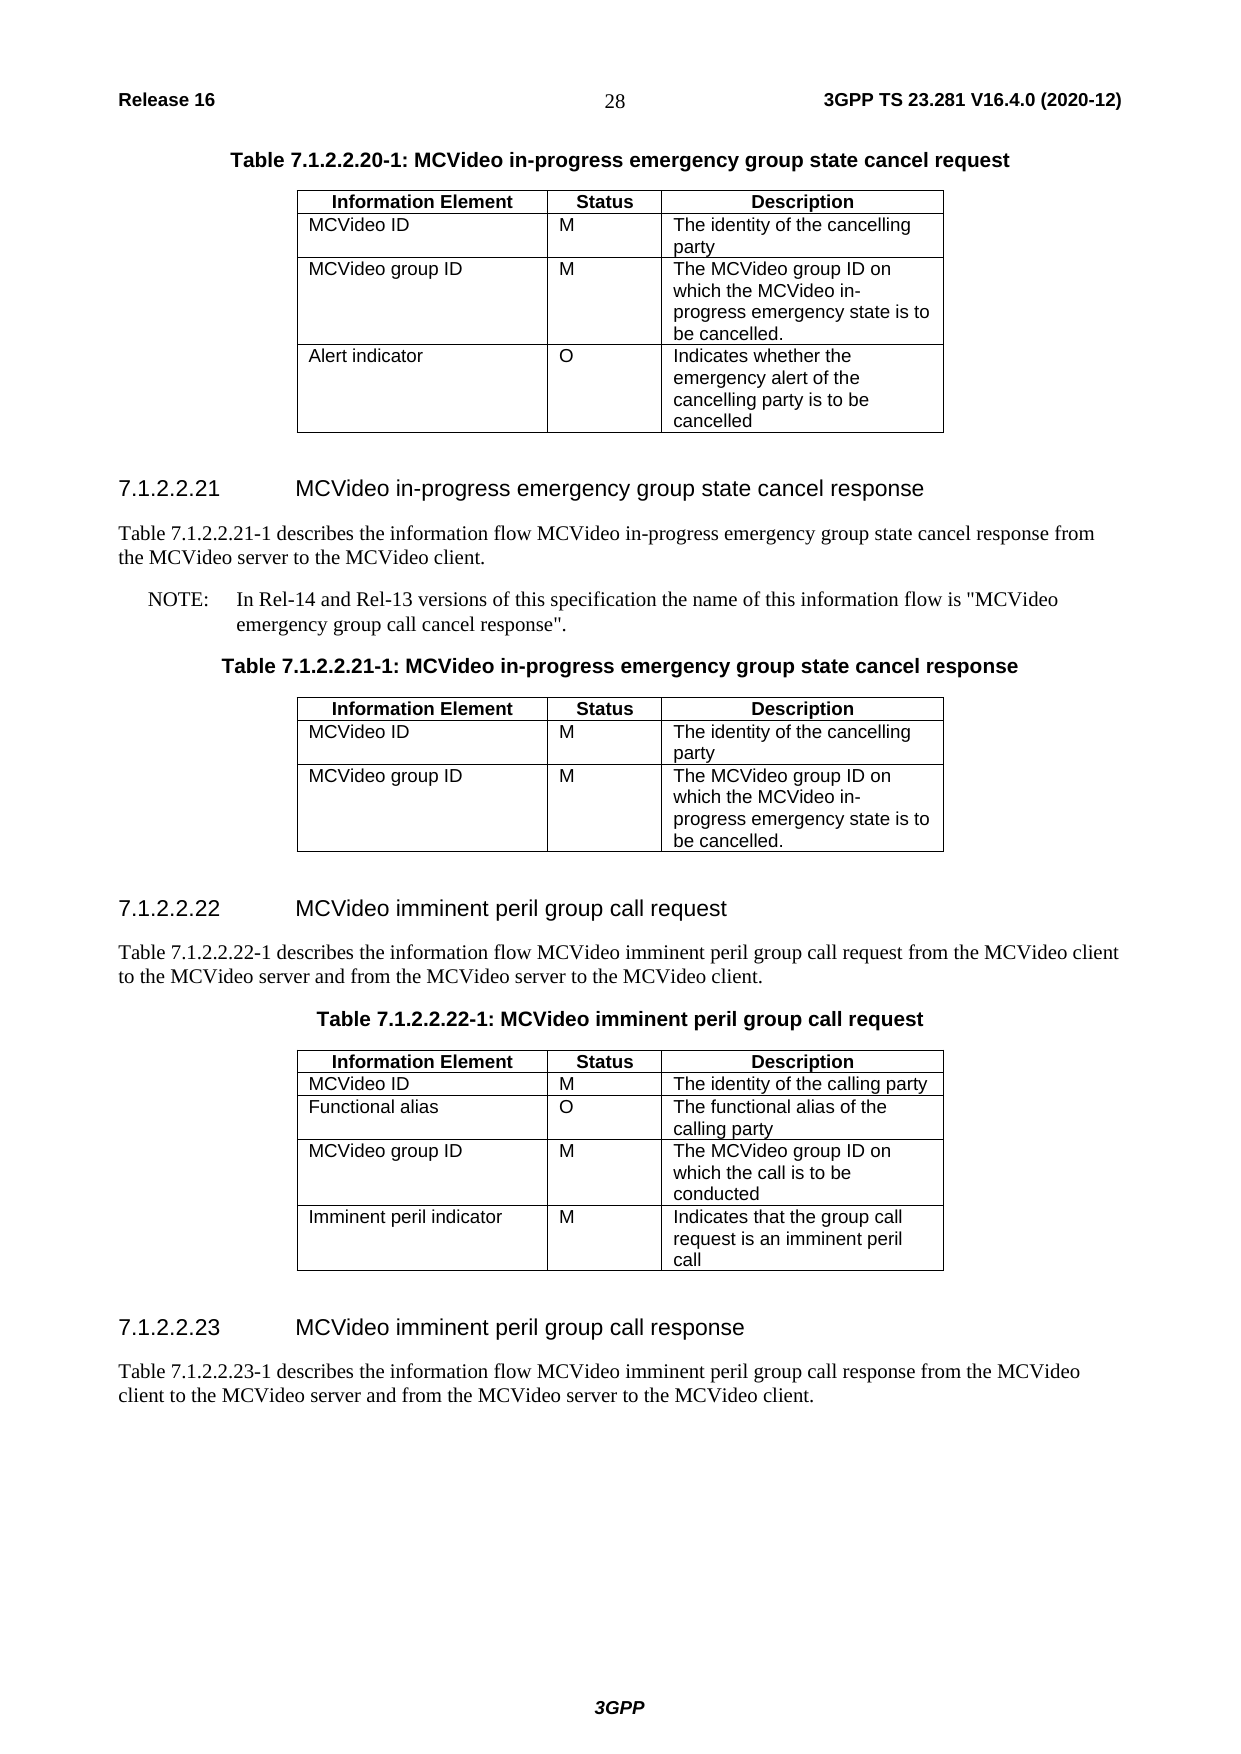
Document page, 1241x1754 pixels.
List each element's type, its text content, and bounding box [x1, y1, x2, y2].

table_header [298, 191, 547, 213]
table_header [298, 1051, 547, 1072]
text Table 7.1.2.2.22-1: MCVideo imminent peril group call request [118, 1007, 1122, 1031]
text Table 7.1.2.2.21-1 describes the information flow MCVideo in-progress emergency group state cancel response from the MCVideo server to the MCVideo client. [118, 521, 1122, 569]
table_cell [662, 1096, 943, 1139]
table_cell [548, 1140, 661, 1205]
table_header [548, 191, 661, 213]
text Table 7.1.2.2.23-1 describes the information flow MCVideo imminent peril group call response from the MCVideo client to the MCVideo server and from the MCVideo server to the MCVideo client. [118, 1359, 1122, 1407]
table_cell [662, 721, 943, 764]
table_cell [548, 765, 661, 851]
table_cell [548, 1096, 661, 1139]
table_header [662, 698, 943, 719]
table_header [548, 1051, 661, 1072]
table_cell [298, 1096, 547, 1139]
subtitle 7.1.2.2.23 MCVideo imminent peril group call response [118, 1314, 1122, 1341]
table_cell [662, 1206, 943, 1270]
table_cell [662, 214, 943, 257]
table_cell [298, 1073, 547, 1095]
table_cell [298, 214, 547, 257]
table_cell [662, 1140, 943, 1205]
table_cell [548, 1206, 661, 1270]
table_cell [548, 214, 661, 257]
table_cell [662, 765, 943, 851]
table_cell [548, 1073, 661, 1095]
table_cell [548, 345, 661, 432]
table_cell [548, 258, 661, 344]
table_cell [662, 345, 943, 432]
subtitle 7.1.2.2.21 MCVideo in-progress emergency group state cancel response [118, 475, 1122, 502]
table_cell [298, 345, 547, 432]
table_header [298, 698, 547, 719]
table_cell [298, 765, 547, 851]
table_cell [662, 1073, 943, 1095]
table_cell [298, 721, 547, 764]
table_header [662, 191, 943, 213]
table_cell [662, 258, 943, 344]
text Table 7.1.2.2.22-1 describes the information flow MCVideo imminent peril group call request from the MCVideo client to the MCVideo server and from the MCVideo server to the MCVideo client. [118, 940, 1122, 988]
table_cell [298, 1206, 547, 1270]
text Table 7.1.2.2.20-1: MCVideo in-progress emergency group state cancel request [118, 147, 1122, 171]
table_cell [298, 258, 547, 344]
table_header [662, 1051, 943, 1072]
text NOTE: In Rel-14 and Rel-13 versions of this specification the name of this information flow is "MCVideo emergency group call cancel response". [148, 587, 1122, 636]
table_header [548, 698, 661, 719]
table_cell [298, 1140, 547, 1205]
subtitle 7.1.2.2.22 MCVideo imminent peril group call request [118, 895, 1122, 921]
text Table 7.1.2.2.21-1: MCVideo in-progress emergency group state cancel response [118, 654, 1122, 678]
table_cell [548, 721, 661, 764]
